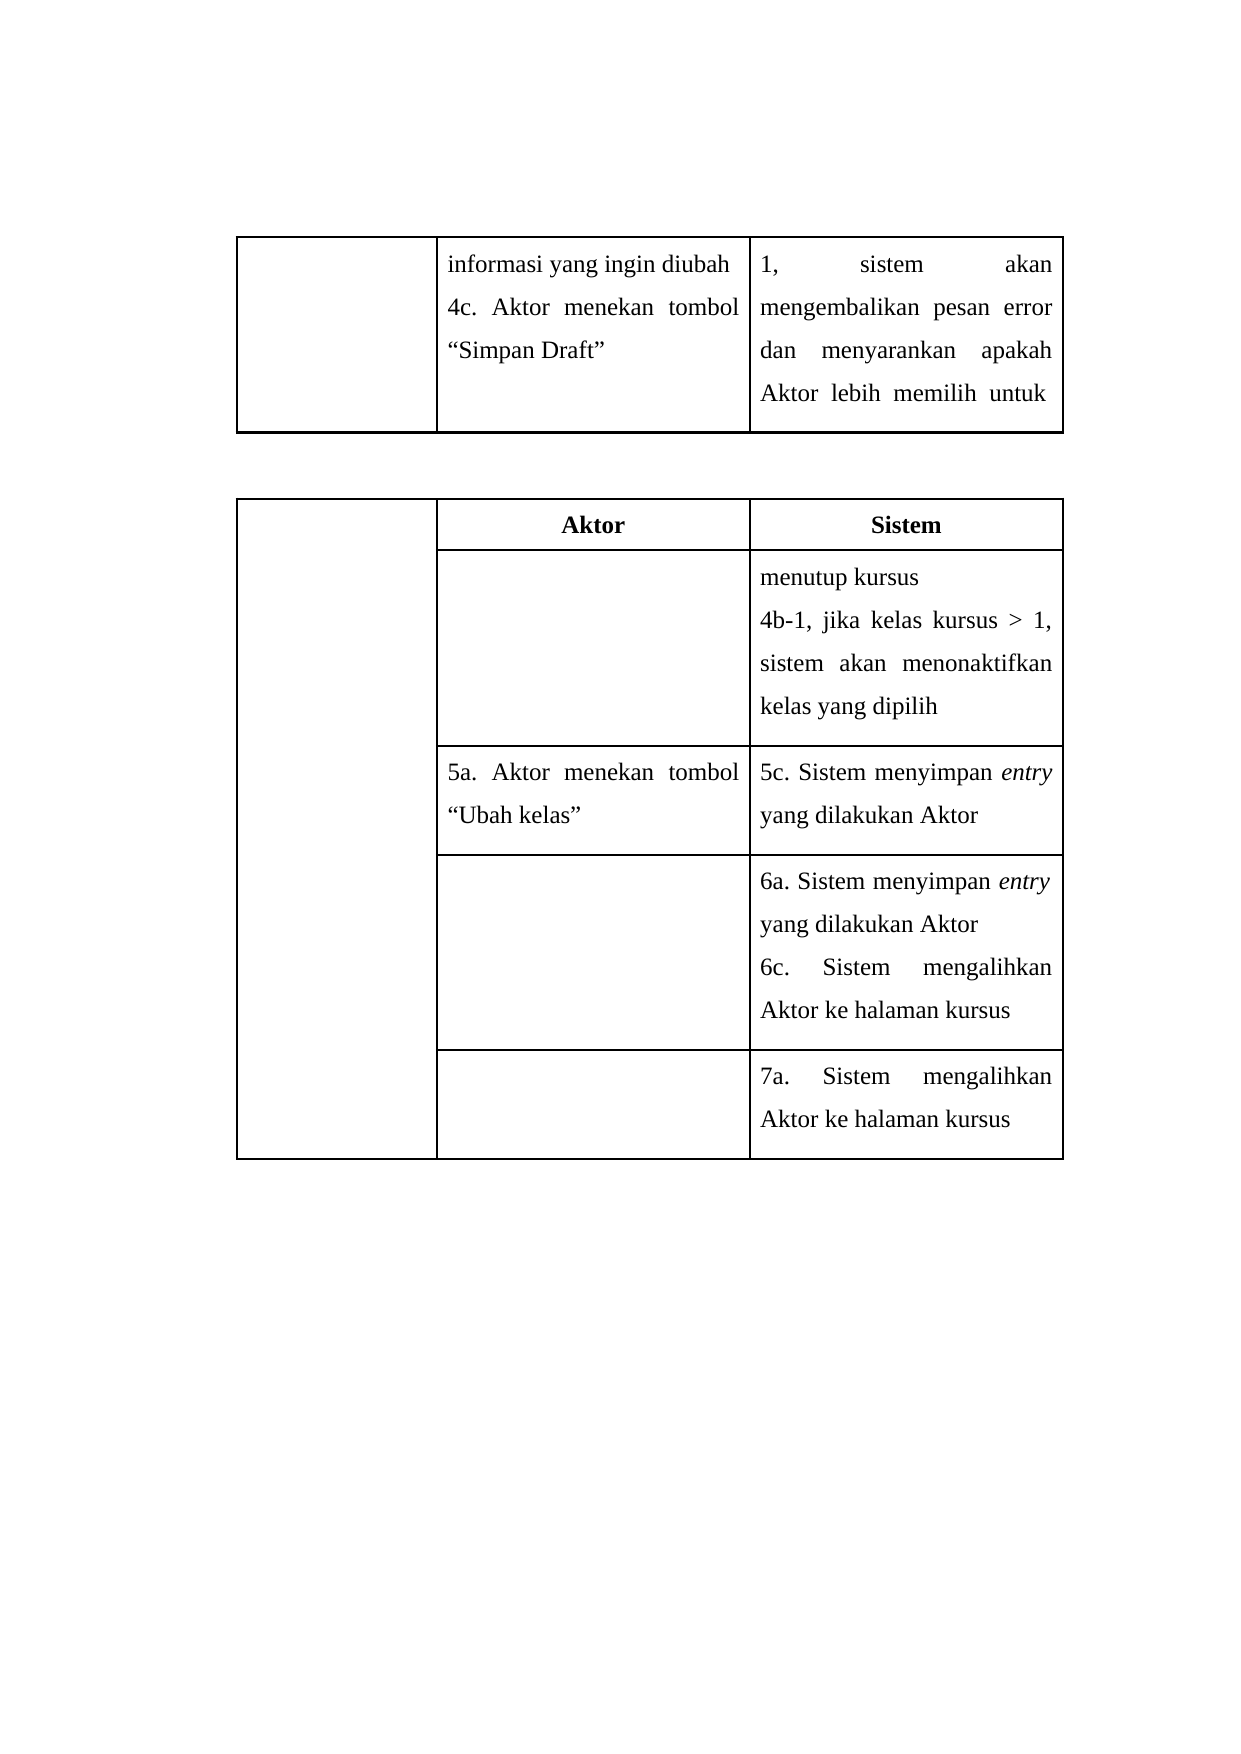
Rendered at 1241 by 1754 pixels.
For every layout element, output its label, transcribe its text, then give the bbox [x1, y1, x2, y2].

table_cell [438, 1051, 749, 1158]
table_cell [238, 238, 436, 431]
table_cell menutup kursus 4b-1, jika kelas kursus > 1, sistem akan menonaktifkan kelas yang dipilih [751, 551, 1062, 744]
table_cell [438, 551, 749, 744]
table_cell 7a. Sistem mengalihkan Aktor ke halaman kursus [751, 1051, 1062, 1158]
table_header Aktor [438, 500, 749, 549]
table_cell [751, 238, 1062, 431]
table_cell 5c. Sistem menyimpan entry yang dilakukan Aktor [751, 747, 1062, 853]
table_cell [438, 238, 749, 431]
table_cell [438, 856, 749, 1049]
table_cell 5a. Aktor menekan tombol “Ubah kelas” [438, 747, 749, 853]
table_cell 6a. Sistem menyimpan entry yang dilakukan Aktor 6c. Sistem mengalihkan Aktor ke halaman kursus [751, 856, 1062, 1049]
table_header [238, 500, 436, 1158]
table_header Sistem [751, 500, 1062, 549]
